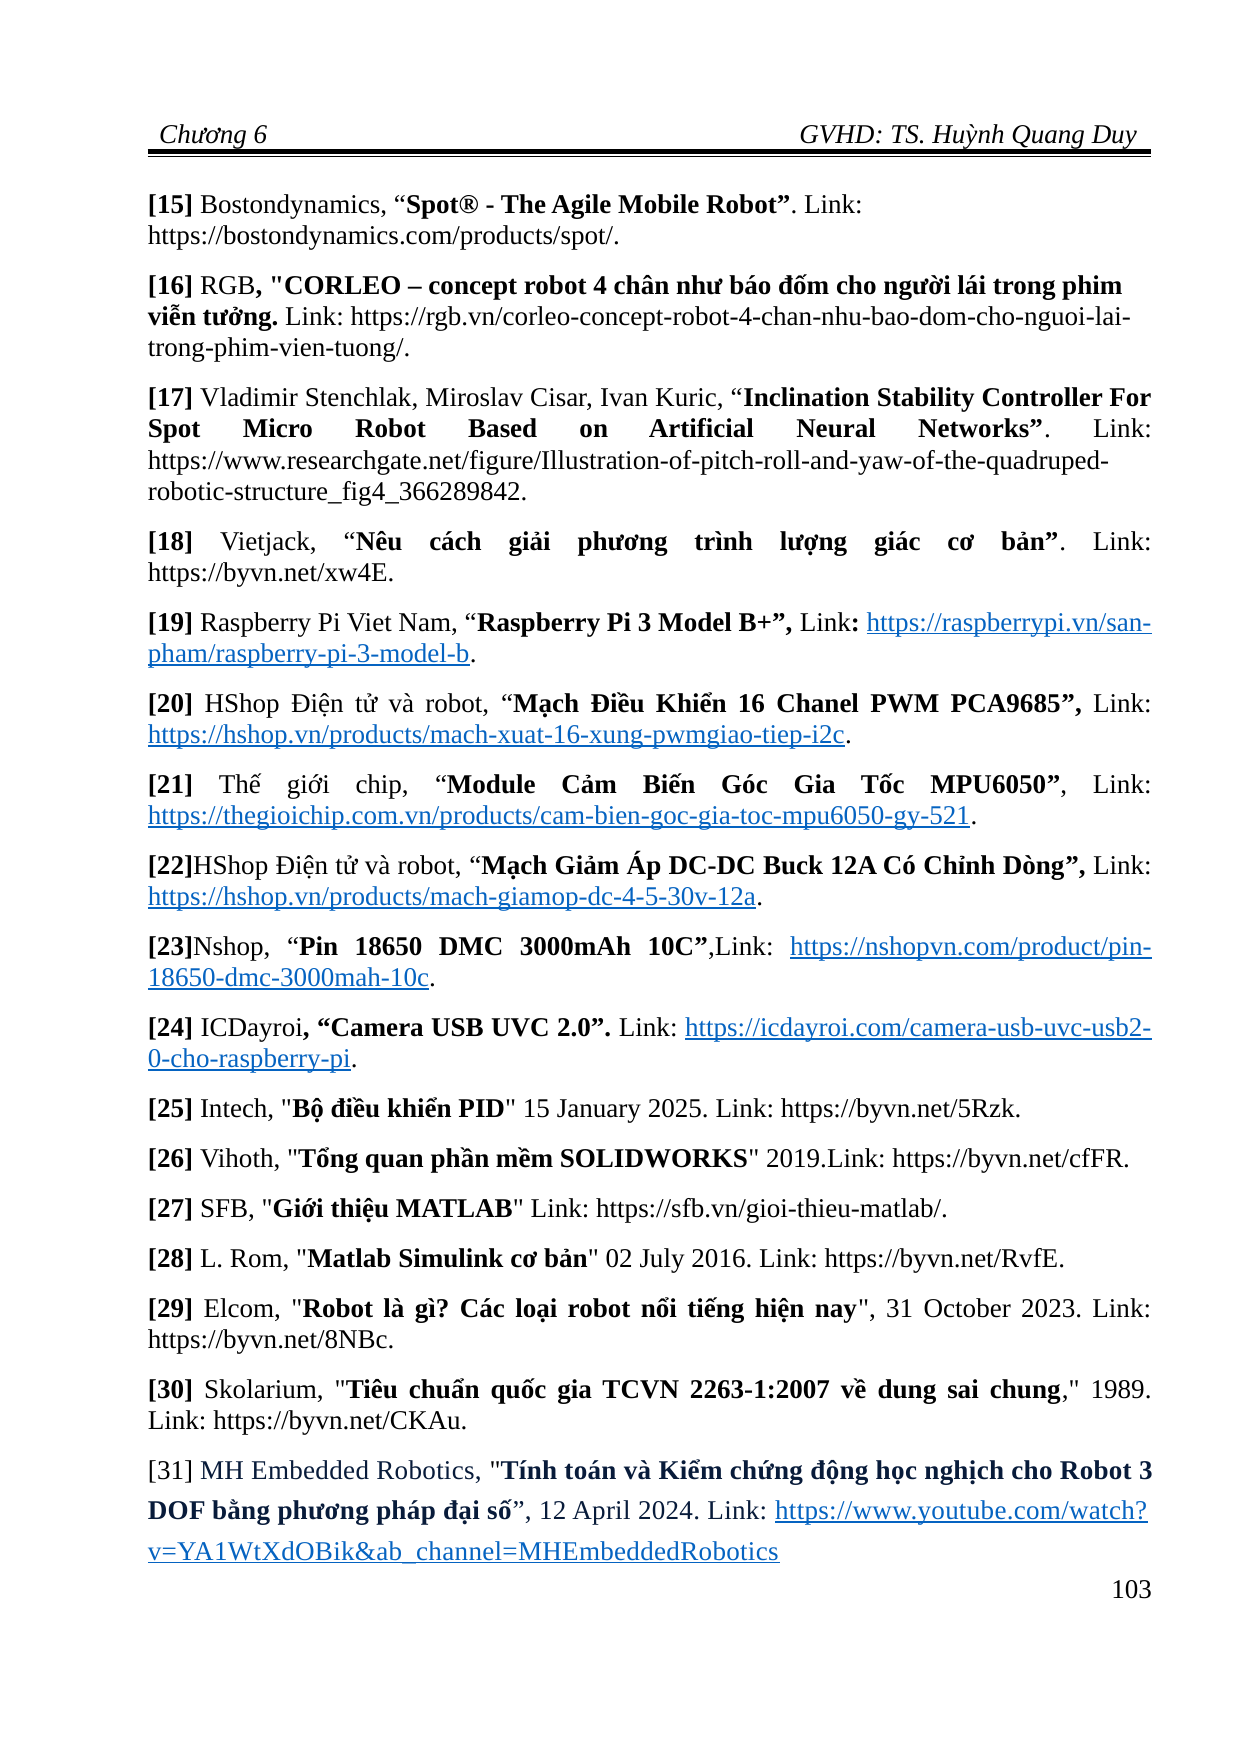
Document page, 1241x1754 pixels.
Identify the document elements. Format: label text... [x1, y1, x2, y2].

text [30] Skolarium, "Tiêu chuẩn quốc gia TCVN 2263-1:2007 về dung sai chung," 1989. Link: https://byvn.net/CKAu. [148, 1373, 1152, 1435]
text [22]HShop Điện tử và robot, “Mạch Giảm Áp DC-DC Buck 12A Có Chỉnh Dòng”, Link: https://hshop.vn/products/mach-giamop-dc-4-5-30v-12a. [148, 849, 1152, 911]
text [20] HShop Điện tử và robot, “Mạch Điều Khiển 16 Chanel PWM PCA9685”, Link: https://hshop.vn/products/mach-xuat-16-xung-pwmgiao-tiep-i2c. [148, 687, 1152, 749]
text [23]Nshop, “Pin 18650 DMC 3000mAh 10C”,Link: https://nshopvn.com/product/pin-18650-dmc-3000mah-10c. [148, 930, 1152, 992]
text [27] SFB, "Giới thiệu MATLAB" Link: https://sfb.vn/gioi-thieu-matlab/. [148, 1192, 1152, 1223]
text [17] Vladimir Stenchlak, Miroslav Cisar, Ivan Kuric, “Inclination Stability Controller For Spot Micro Robot Based on Artificial Neural Networks”. Link: https://www.researchgate.net/figure/Illustration-of-pitch-roll-and-yaw-of-the-quadruped-robotic-structure_fig4_366289842. [148, 381, 1152, 506]
text [21] Thế giới chip, “Module Cảm Biến Góc Gia Tốc MPU6050”, Link: https://thegioichip.com.vn/products/cam-bien-goc-gia-toc-mpu6050-gy-521. [148, 768, 1152, 830]
text [19] Raspberry Pi Viet Nam, “Raspberry Pi 3 Model B+”, Link: https://raspberrypi.vn/san-pham/raspberry-pi-3-model-b. [148, 606, 1152, 668]
text [25] Intech, "Bộ điều khiển PID" 15 January 2025. Link: https://byvn.net/5Rzk. [148, 1092, 1152, 1123]
text [18] Vietjack, “Nêu cách giải phương trình lượng giác cơ bản”. Link: https://byvn.net/xw4E. [148, 525, 1152, 587]
text [16] RGB, "CORLEO – concept robot 4 chân như báo đốm cho người lái trong phim viễn tưởng. Link: https://rgb.vn/corleo-concept-robot-4-chan-nhu-bao-dom-cho-nguoi-lai-trong-phim-vien-tuong/. [148, 269, 1152, 363]
text [24] ICDayroi, “Camera USB UVC 2.0”. Link: https://icdayroi.com/camera-usb-uvc-usb2-0-cho-raspberry-pi. [148, 1011, 1152, 1073]
text [15] Bostondynamics, “Spot® - The Agile Mobile Robot”. Link: https://bostondynamics.com/products/spot/. [148, 188, 1152, 251]
text [26] Vihoth, "Tổng quan phần mềm SOLIDWORKS" 2019.Link: https://byvn.net/cfFR. [148, 1142, 1152, 1173]
text [31] MH Embedded Robotics, "Tính toán và Kiểm chứng động học nghịch cho Robot 3 DOF bằng phương pháp đại số”, 12 April 2024. Link: https://www.youtube.com/watch?v=YA1WtXdOBik&ab_channel=MHEmbeddedRobotics [148, 1454, 1166, 1566]
text [29] Elcom, "Robot là gì? Các loại robot nổi tiếng hiện nay", 31 October 2023. Link: https://byvn.net/8NBc. [148, 1292, 1152, 1354]
text [28] L. Rom, "Matlab Simulink cơ bản" 02 July 2016. Link: https://byvn.net/RvfE. [148, 1242, 1152, 1273]
